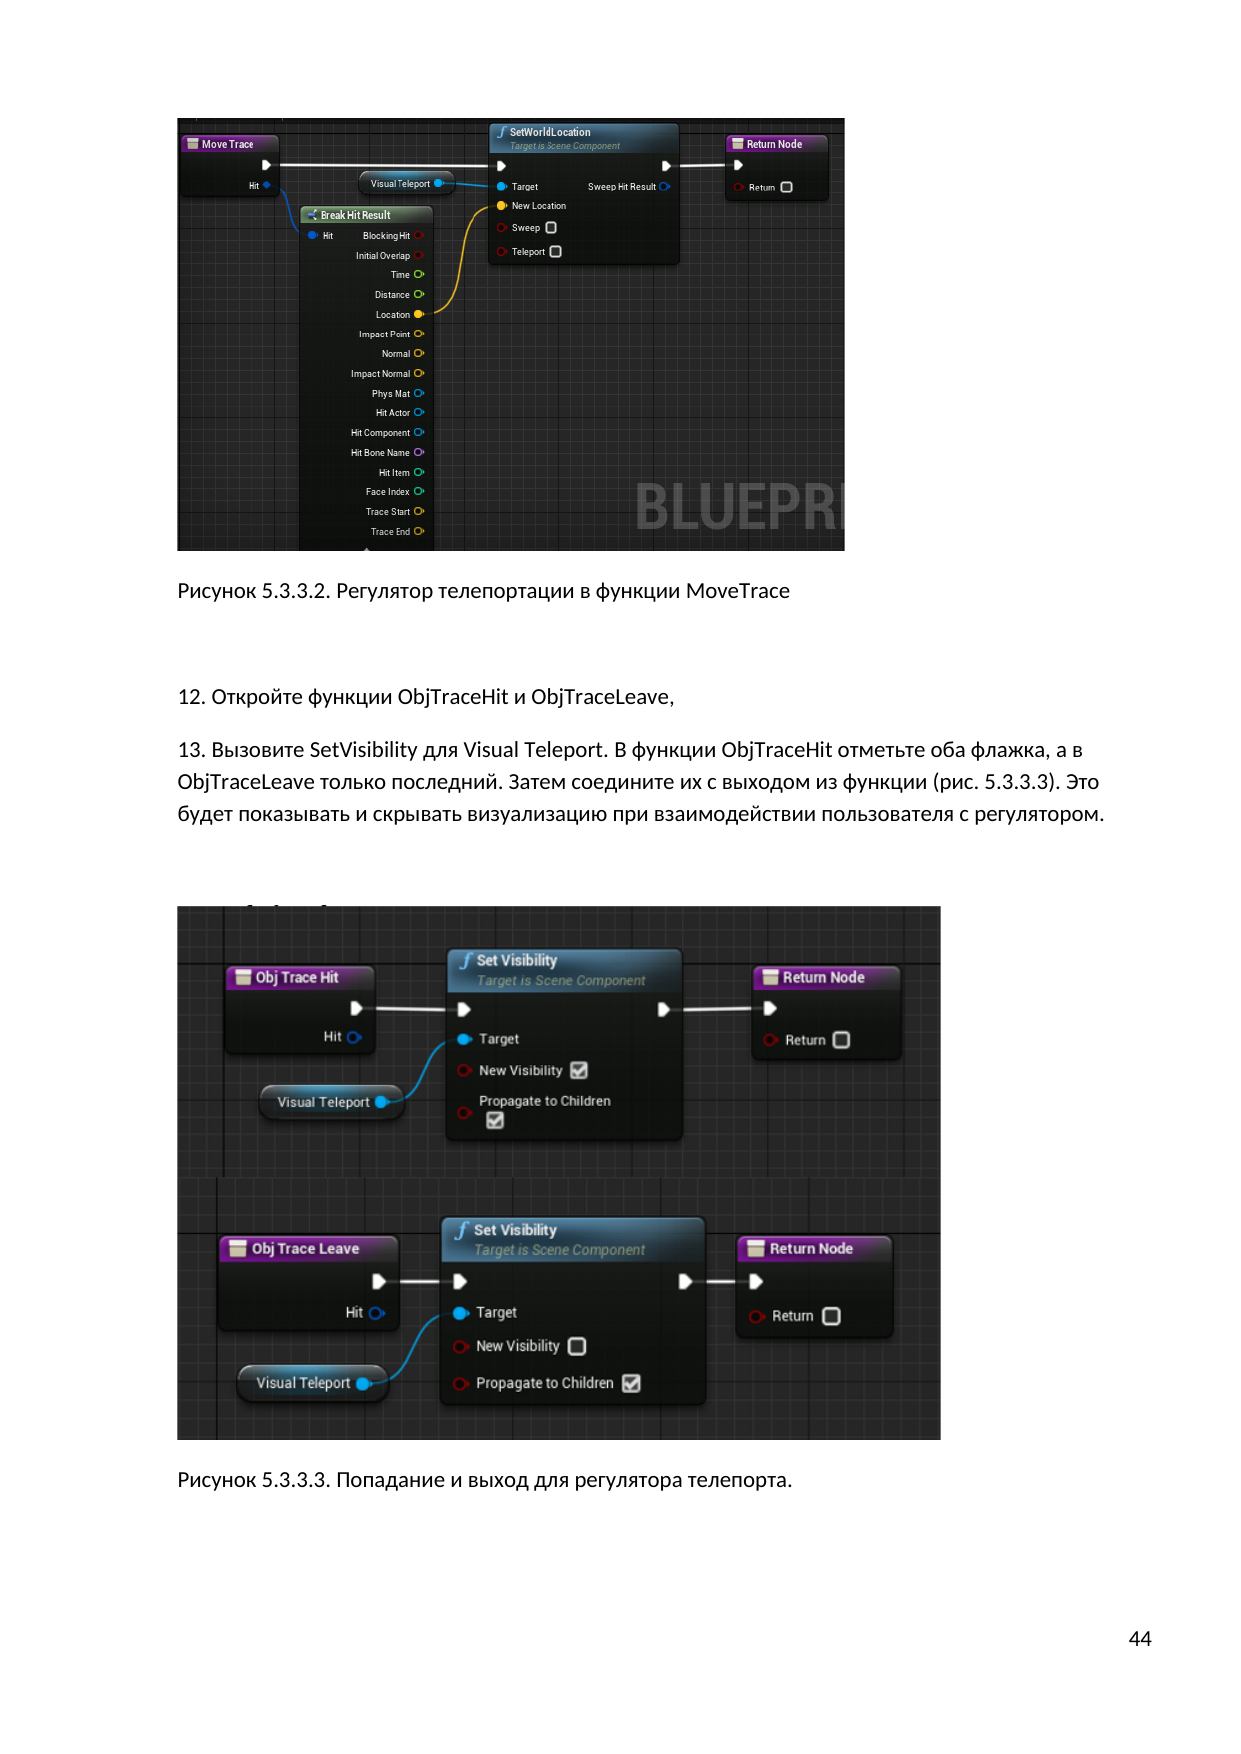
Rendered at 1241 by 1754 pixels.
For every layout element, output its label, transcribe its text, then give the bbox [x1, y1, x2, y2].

picture [177, 118, 845, 551]
text Рисунок 5.3.3.3. Попадание и выход для регулятора телепорта. [177, 1465, 1152, 1493]
text 12. Откройте функции ObjTraceHit и ObjTraceLeave, [177, 682, 1152, 710]
picture [177, 905, 941, 1440]
text Рисунок 5.3.3.2. Регулятор телепортации в функции MoveTrace [177, 576, 1152, 604]
text 13. Вызовите SetVisibility для Visual Teleport. В функции ObjTraceHit отметьте оба флажка, а в ObjTraceLeave только последний. Затем соедините их с выходом из функции (рис. 5.3.3.3). Это будет показывать и скрывать визуализацию при взаимодействии пользователя с регулятором. [177, 735, 1152, 827]
